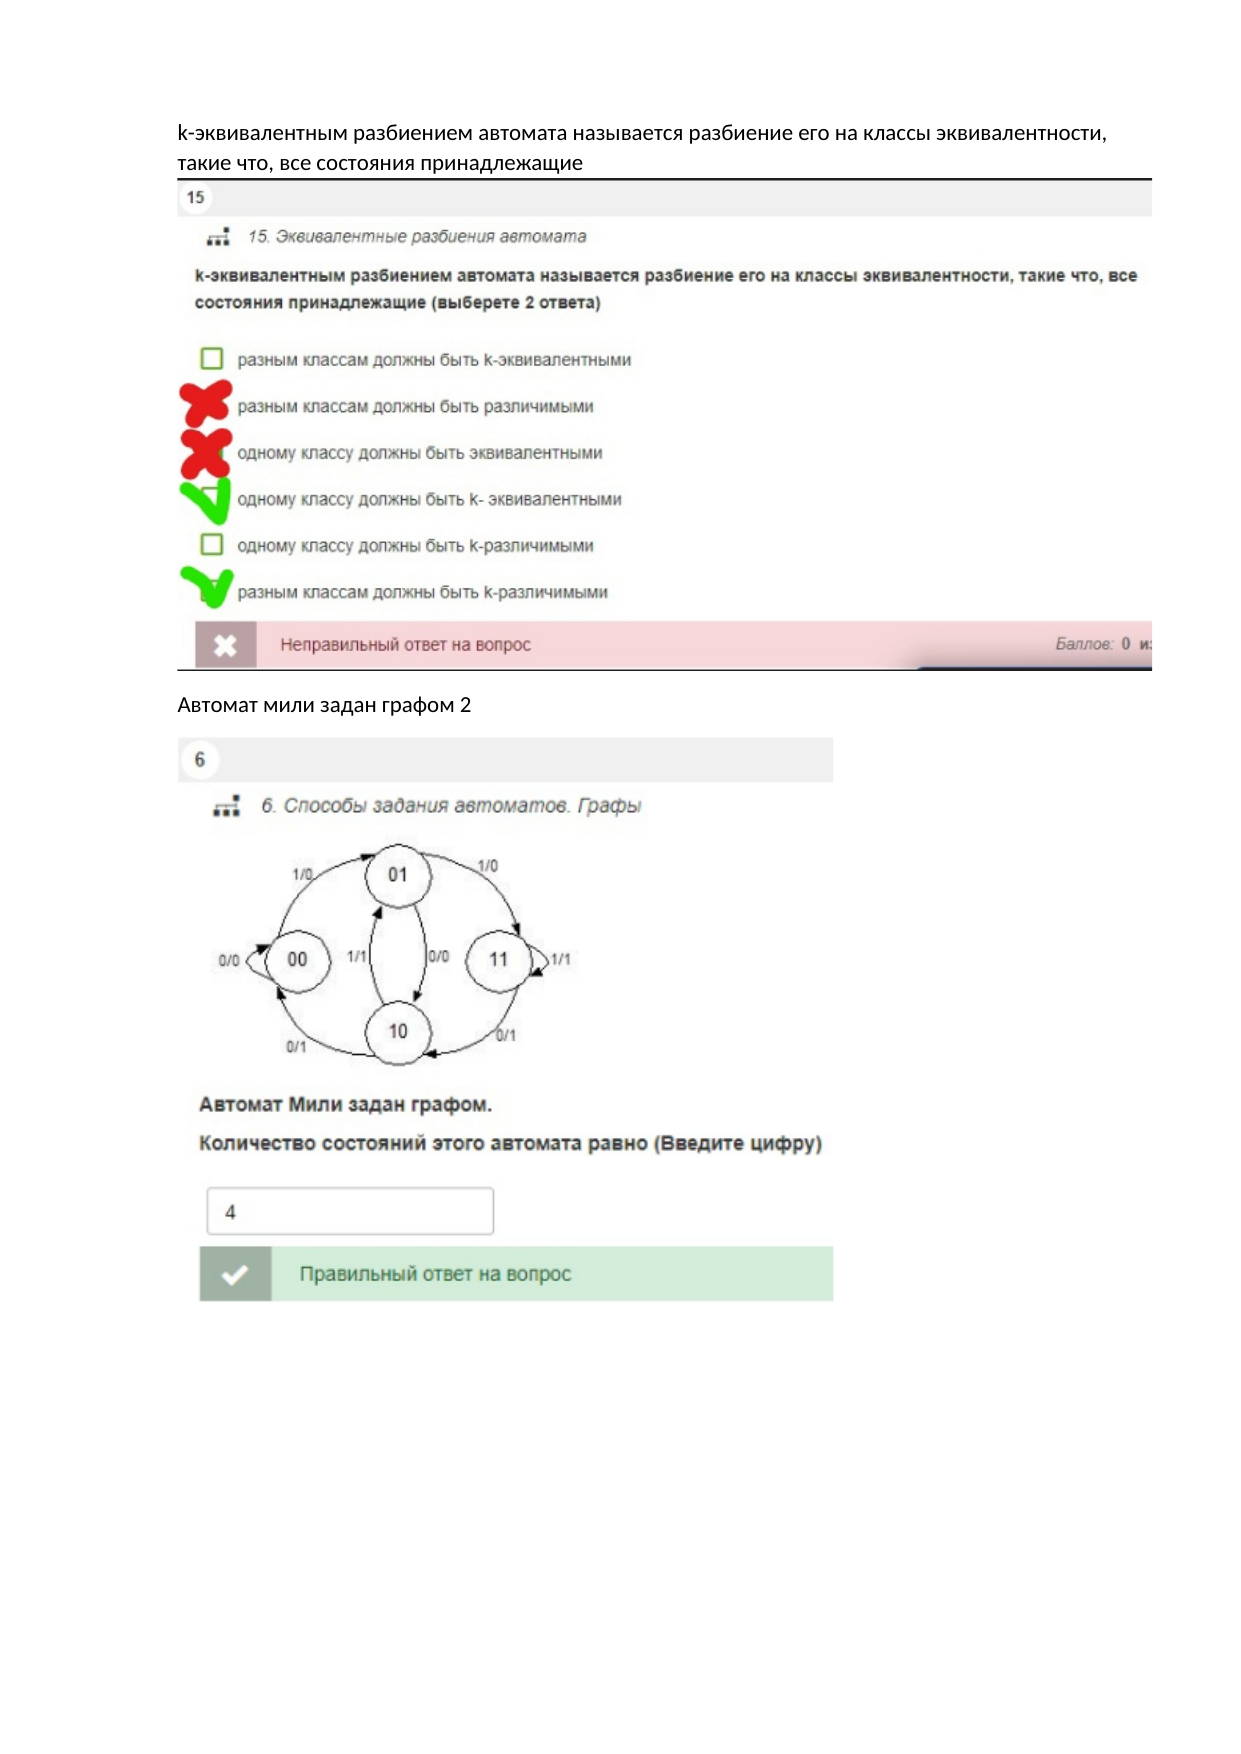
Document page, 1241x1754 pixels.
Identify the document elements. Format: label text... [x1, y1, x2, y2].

picture [177, 178, 1153, 671]
text k-эквивалентным разбиением автомата называется разбиение его на классы эквивалентности, такие что, все состояния принадлежащие [177, 118, 1152, 178]
text Автомат мили задан графом 2 [177, 690, 1152, 718]
picture [177, 736, 834, 1303]
